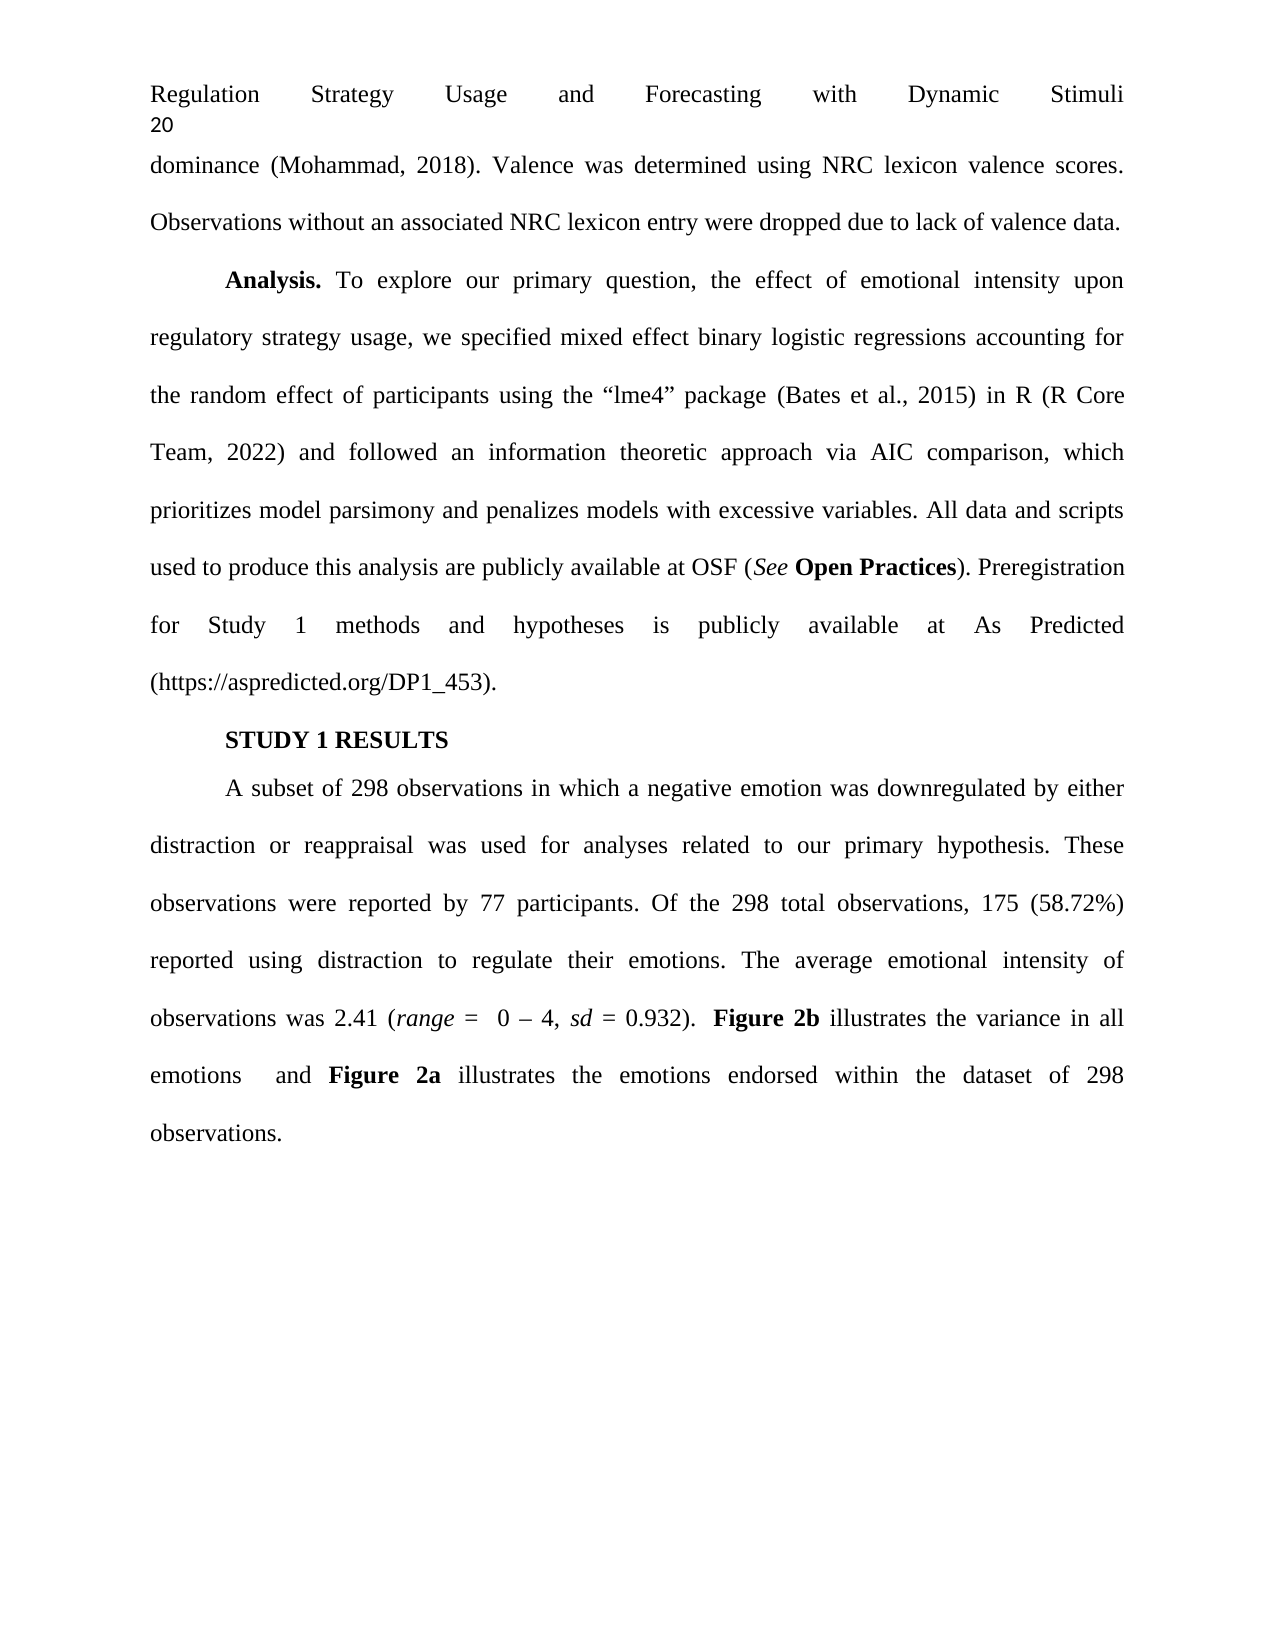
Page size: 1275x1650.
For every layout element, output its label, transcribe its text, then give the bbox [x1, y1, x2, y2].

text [150, 150, 1125, 236]
text Analysis. To explore our primary question, the effect of emotional intensity upon regulatory strategy usage, we specified mixed effect binary logistic regressions accounting for the random effect of participants using the “lme4” package (Bates et al., 2015) in R (R Core Team, 2022) and followed an information theoretic approach via AIC comparison, which prioritizes model parsimony and penalizes models with excessive variables. All data and scripts used to produce this analysis are publicly available at OSF (See Open Practices). Preregistration for Study 1 methods and hypotheses is publicly available at As Predicted (https://aspredicted.org/DP1_453). [150, 265, 1125, 696]
text A subset of 298 observations in which a negative emotion was downregulated by either distraction or reappraisal was used for analyses related to our primary hypothesis. These observations were reported by 77 participants. Of the 298 total observations, 175 (58.72%) reported using distraction to regulate their emotions. The average emotional intensity of observations was 2.41 (range = 0 – 4, sd = 0.932). Figure 2b illustrates the variance in all emotions and Figure 2a illustrates the emotions endorsed within the dataset of 298 observations. [150, 773, 1125, 1146]
text STUDY 1 RESULTS [200, 725, 1125, 754]
